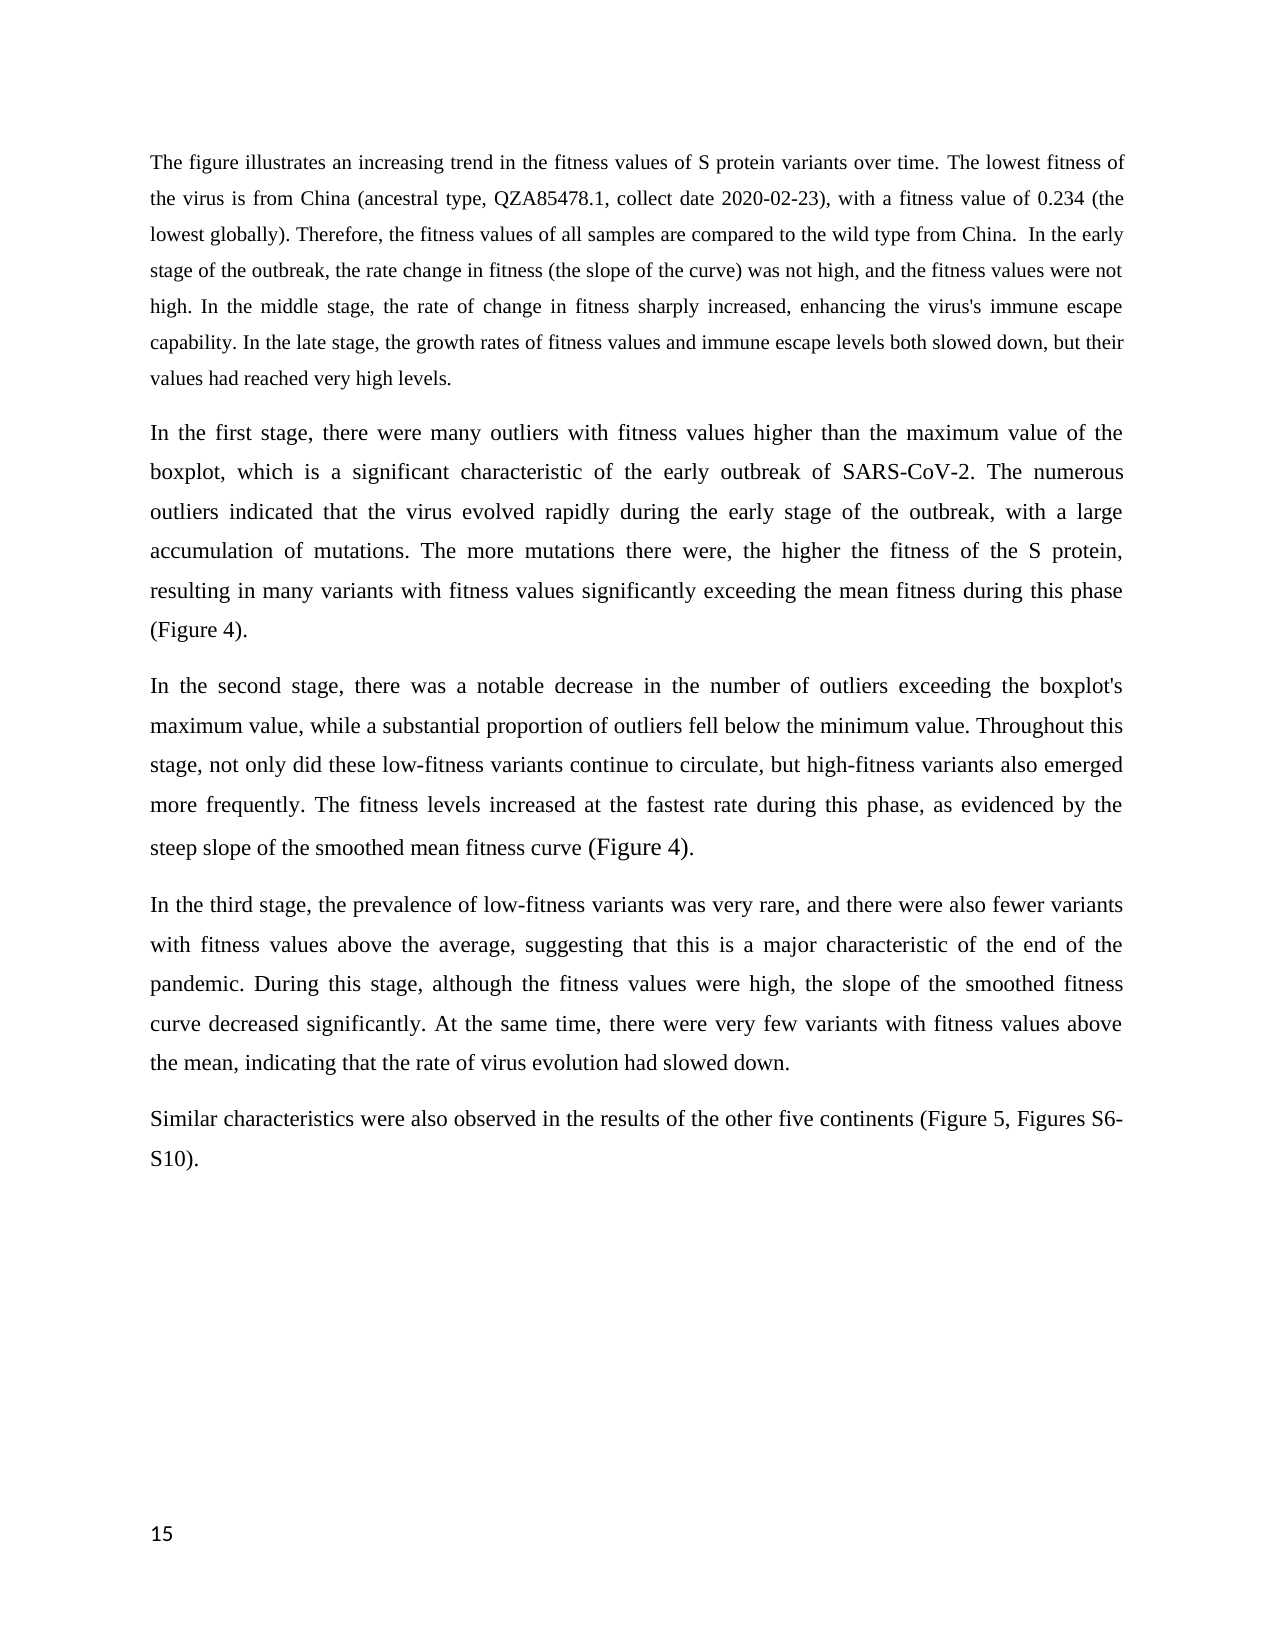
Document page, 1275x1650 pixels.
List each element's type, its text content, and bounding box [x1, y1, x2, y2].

text Similar characteristics were also observed in the results of the other five continents (Figure 5, Figures S6-S10). [150, 1106, 1125, 1171]
text The figure illustrates an increasing trend in the fitness values of S protein variants over time. The lowest fitness of the virus is from China (ancestral type, QZA85478.1, collect date 2020-02-23), with a fitness value of 0.234 (the lowest globally). Therefore, the fitness values of all samples are compared to the wild type from China. In the early stage of the outbreak, the rate change in fitness (the slope of the curve) was not high, and the fitness values were not high. In the middle stage, the rate of change in fitness sharply increased, enhancing the virus's immune escape capability. In the late stage, the growth rates of fitness values and immune escape levels both slowed down, but their values had reached very high levels. [150, 150, 1125, 390]
text In the first stage, there were many outliers with fitness values higher than the maximum value of the boxplot, which is a significant characteristic of the early outbreak of SARS-CoV-2. The numerous outliers indicated that the virus evolved rapidly during the early stage of the outbreak, with a large accumulation of mutations. The more mutations there were, the higher the fitness of the S protein, resulting in many variants with fitness values significantly exceeding the mean fitness during this phase (Figure 4). [150, 419, 1125, 643]
text In the second stage, there was a notable decrease in the number of outliers exceeding the boxplot's maximum value, while a substantial proportion of outliers fell below the minimum value. Throughout this stage, not only did these low-fitness variants continue to circulate, but high-fitness variants also emerged more frequently. The fitness levels increased at the fastest rate during this phase, as evidenced by the steep slope of the smoothed mean fitness curve (Figure 4). [150, 672, 1125, 860]
text In the third stage, the prevalence of low-fitness variants was very rare, and there were also fewer variants with fitness values above the average, suggesting that this is a major characteristic of the end of the pandemic. During this stage, although the fitness values were high, the slope of the smoothed fitness curve decreased significantly. At the same time, there were very few variants with fitness values above the mean, indicating that the rate of virus evolution had slowed down. [150, 891, 1125, 1076]
